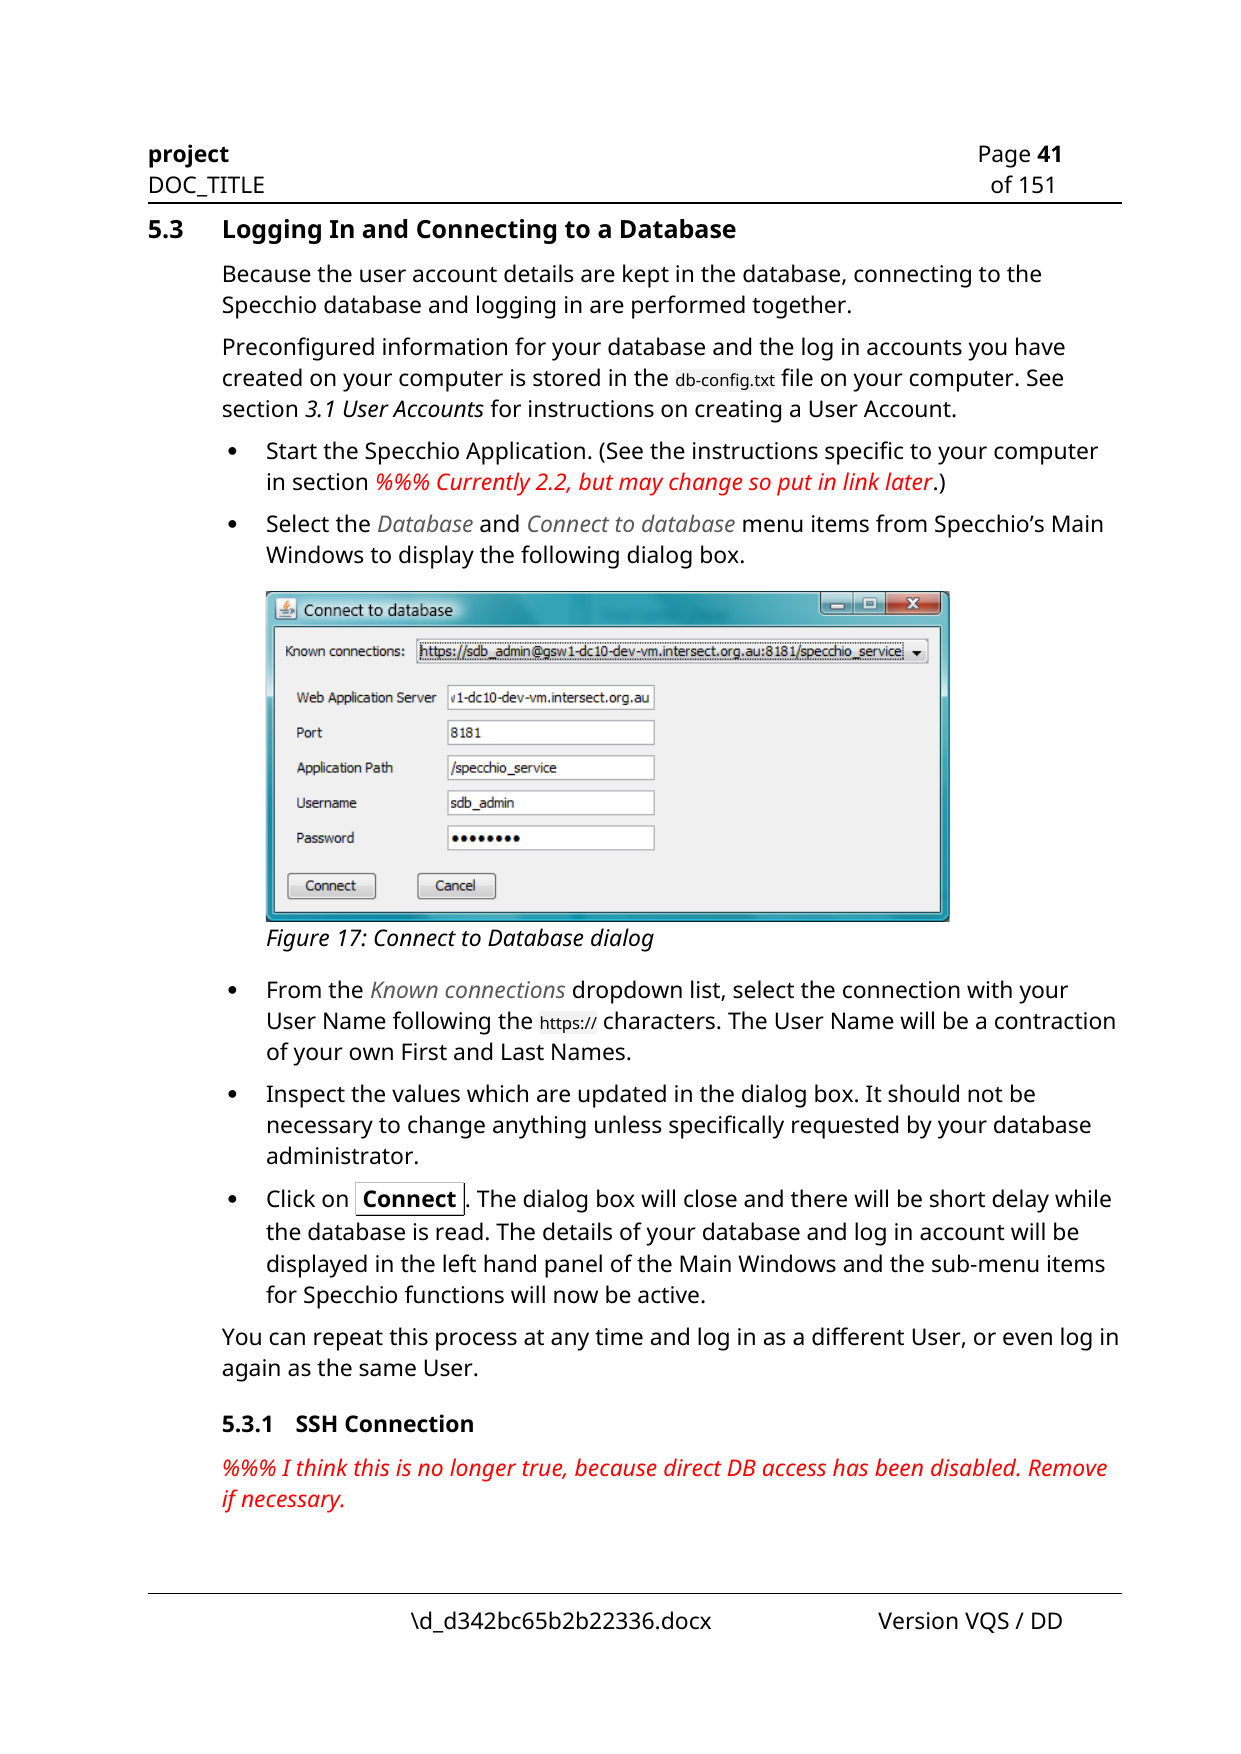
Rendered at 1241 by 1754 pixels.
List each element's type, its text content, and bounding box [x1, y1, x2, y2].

text Start the Specchio Application. (See the instructions specific to your computer in section %%% Currently 2.2, but may change so put in link later.) [228, 435, 1122, 498]
text Select the Database and Connect to database menu items from Specchio’s Main Windows to display the following dialog box. [228, 508, 1122, 571]
text From the Known connections dropdown list, select the connection with your User Name following the https:// characters. The User Name will be a contraction of your own First and Last Names. [228, 973, 1122, 1067]
text You can repeat this process at any time and log in as a different User, or even log in again as the same User. [222, 1320, 1122, 1383]
text Because the user account details are kept in the database, connecting to the Specchio database and logging in are performed together. [222, 258, 1122, 321]
subtitle SSH Connection [222, 1408, 1122, 1439]
picture [265, 591, 950, 922]
subtitle Logging In and Connecting to a Database [148, 211, 1122, 246]
text Inspect the values which are updated in the dialog box. It should not be necessary to change anything unless specifically requested by your database administrator. [228, 1078, 1122, 1171]
text %%% I think this is no longer true, because direct DB access has been disabled. Remove if necessary. [222, 1452, 1122, 1514]
text Click on Connect . The dialog box will close and there will be short delay while the database is read. The details of your database and log in account will be displayed in the left hand panel of the Main Windows and the sub-menu items for Specchio functions will now be active. [228, 1182, 1122, 1310]
